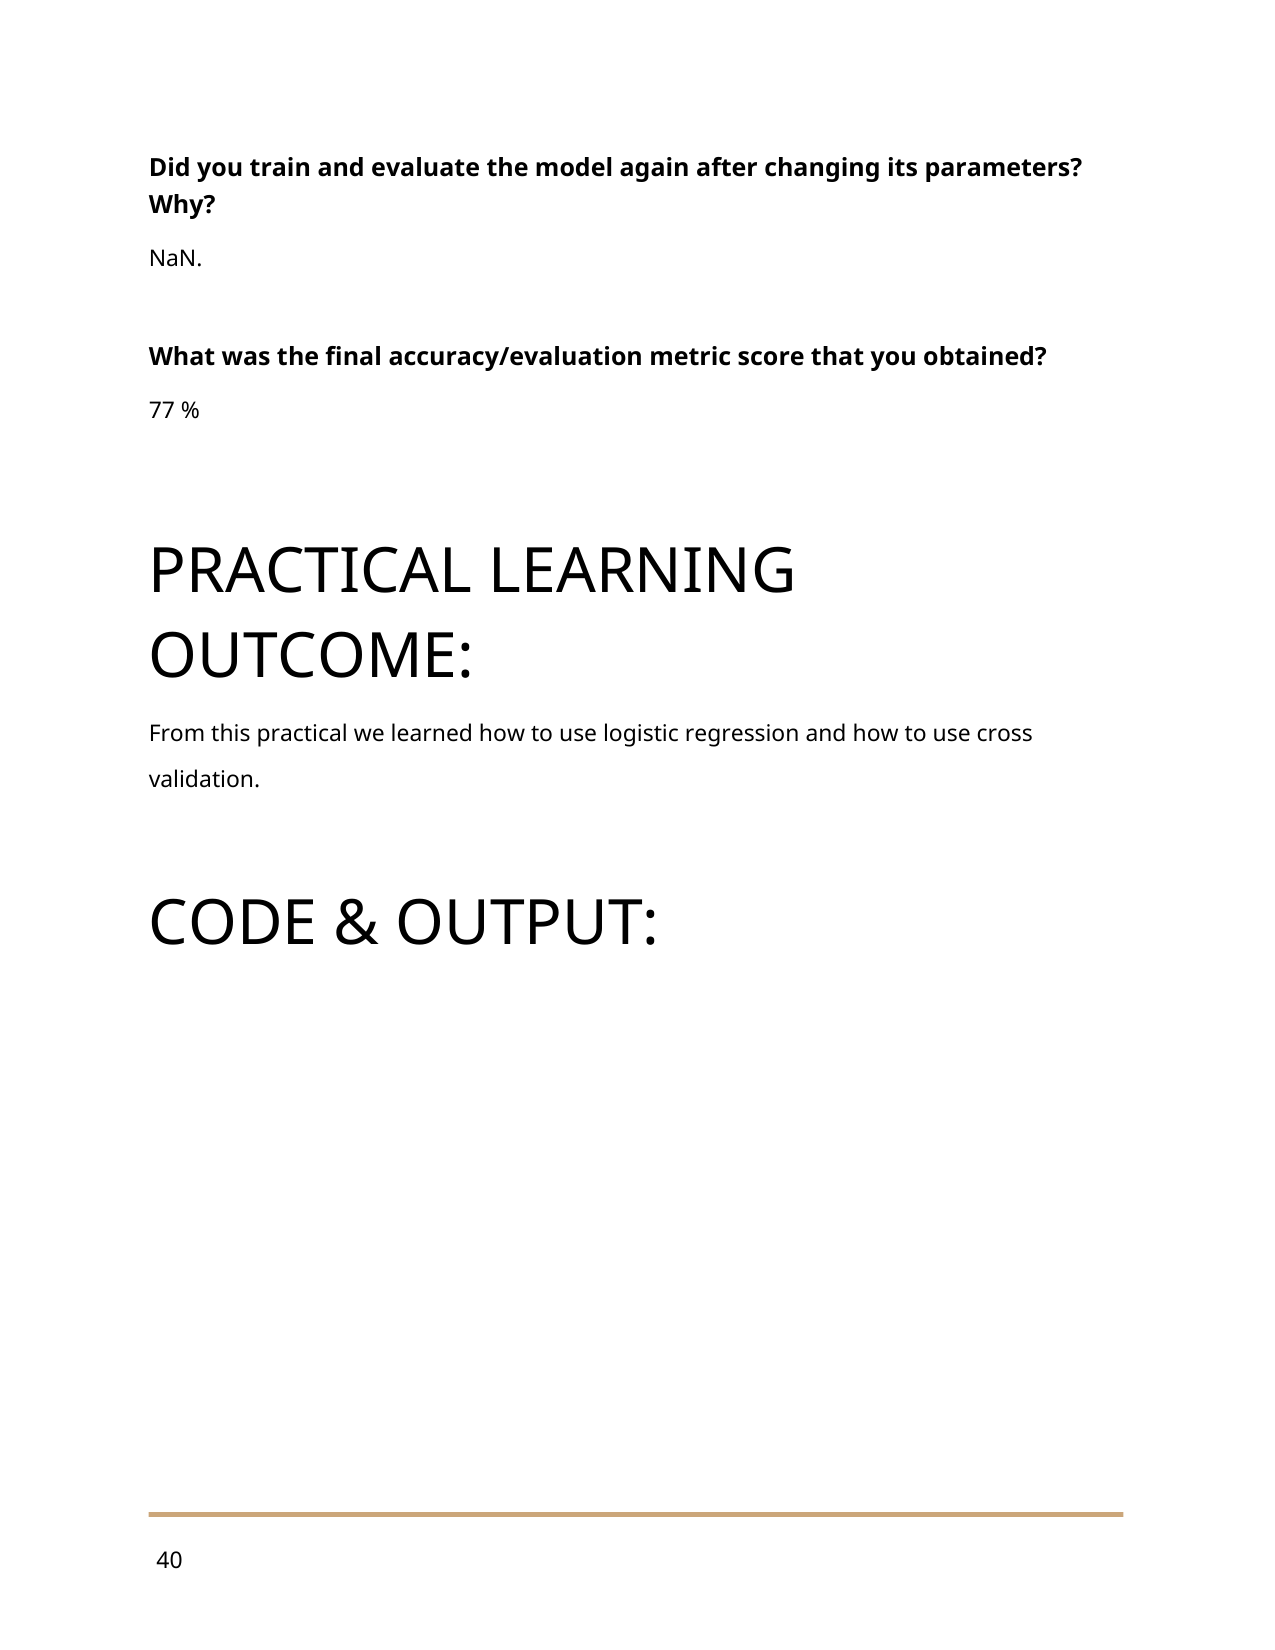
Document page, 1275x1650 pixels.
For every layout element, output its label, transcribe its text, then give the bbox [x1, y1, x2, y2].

subtitle PRACTICAL LEARNING OUTCOME: [148, 526, 1125, 696]
text 77 % [148, 393, 1125, 425]
subtitle What was the final accuracy/evaluation metric score that you obtained? [148, 339, 1125, 373]
text NaN. [148, 242, 1125, 273]
text From this practical we learned how to use logistic regression and how to use cross validation. [148, 717, 1125, 795]
subtitle Did you train and evaluate the model again after changing its parameters? Why? [148, 150, 1125, 221]
subtitle CODE & OUTPUT: [148, 878, 1125, 963]
picture [148, 1512, 1124, 1517]
